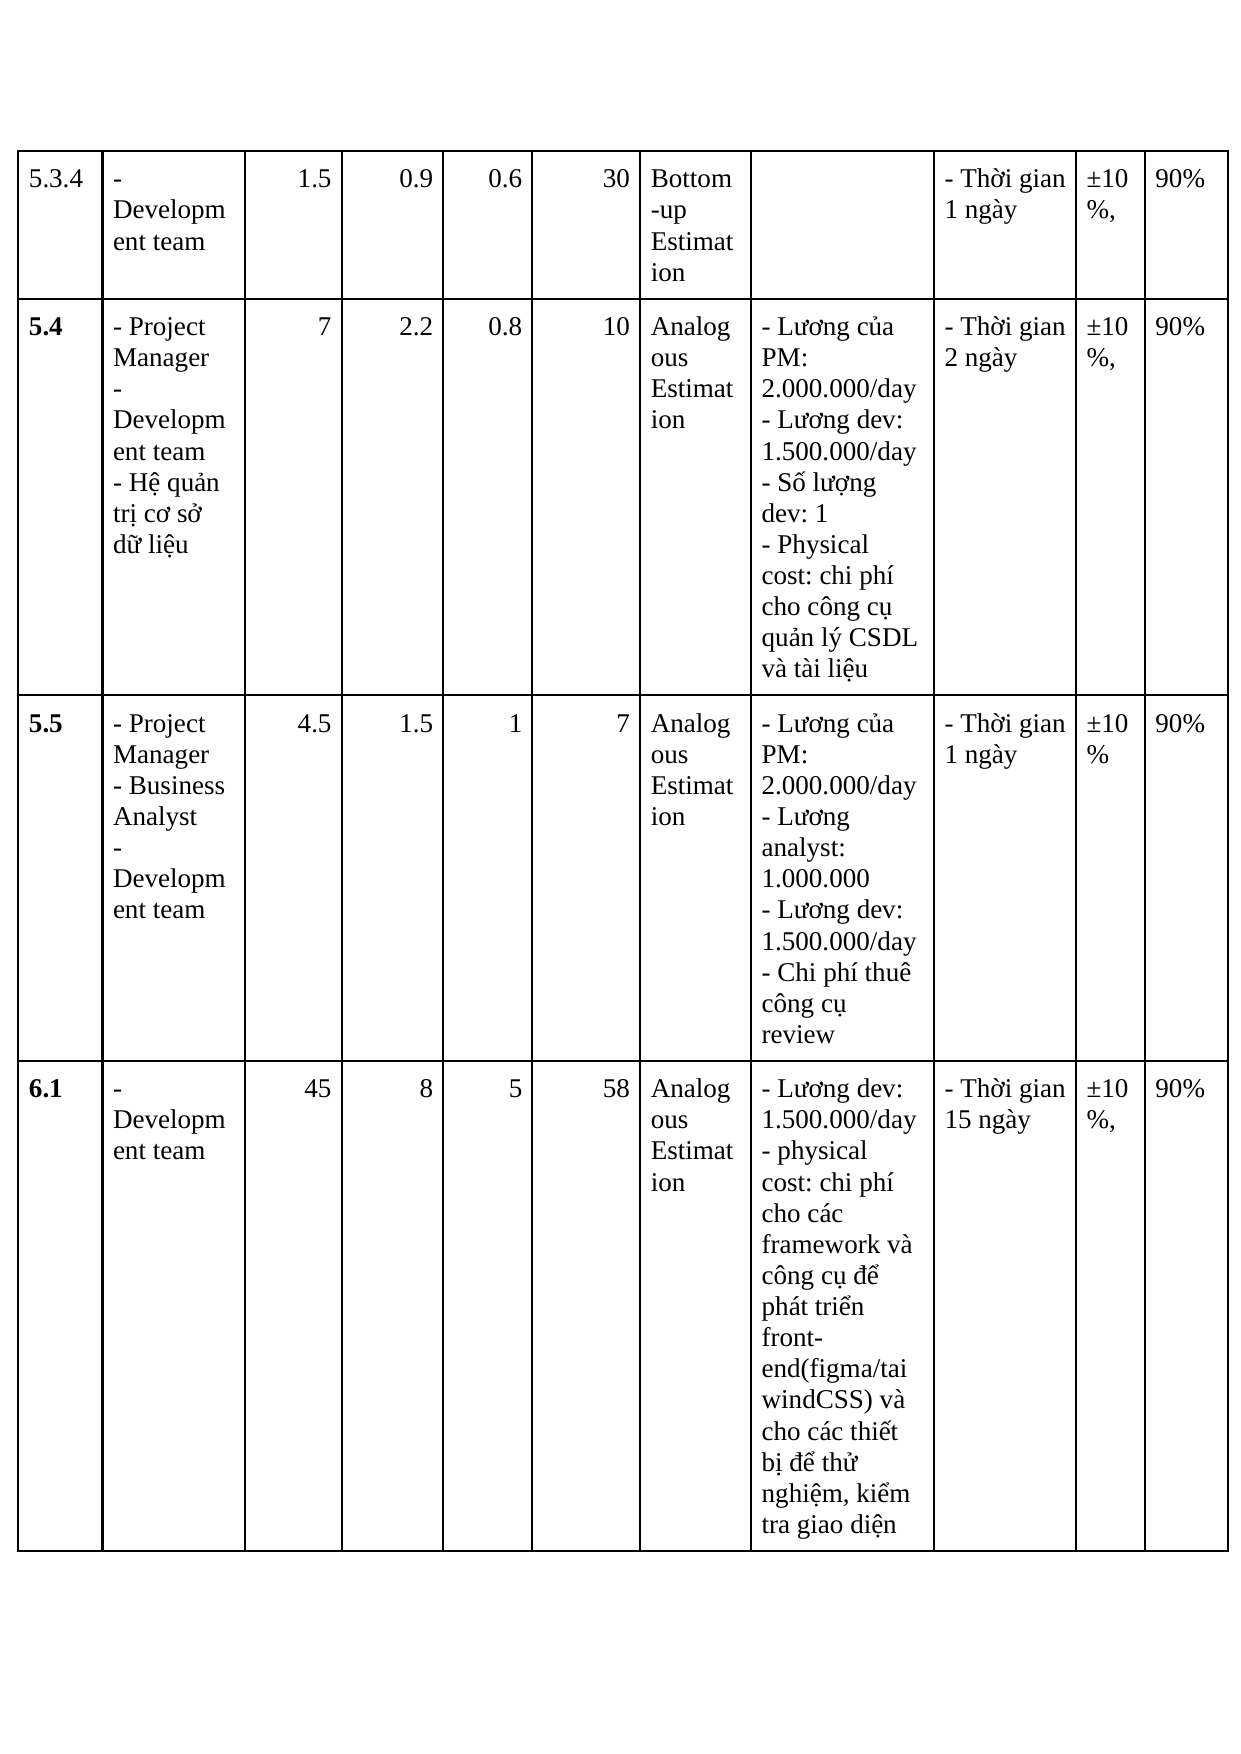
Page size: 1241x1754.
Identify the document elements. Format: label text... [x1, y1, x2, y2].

table_cell ±10% [1077, 696, 1144, 1060]
table_cell ±10%, [1077, 1062, 1144, 1550]
table_cell ±10%, [1077, 300, 1144, 694]
table_cell Analogous Estimation [641, 696, 750, 1060]
table_cell 1.5 [246, 152, 341, 297]
table_cell 5.3.4 [19, 152, 101, 297]
table_cell - Thời gian 2 ngày [935, 300, 1075, 694]
table_cell 5.5 [19, 696, 101, 1060]
table_cell 7 [246, 300, 341, 694]
table_cell - Thời gian 1 ngày [935, 152, 1075, 297]
table_cell - Project Manager - Business Analyst - Development team [104, 696, 244, 1060]
table_cell - Thời gian 15 ngày [935, 1062, 1075, 1550]
table_cell 5.4 [19, 300, 101, 694]
table_cell 0.9 [343, 152, 442, 297]
table_cell 1.5 [343, 696, 442, 1060]
table_cell - Lương của PM: 2.000.000/day - Lương dev: 1.500.000/day - Số lượng dev: 1 - Physical cost: chi phí cho công cụ quản lý CSDL và tài liệu [752, 300, 933, 694]
table_cell 10 [533, 300, 639, 694]
table_cell 6.1 [19, 1062, 101, 1550]
table_cell 90% [1146, 300, 1227, 694]
table_cell [752, 152, 933, 297]
table_cell 0.8 [444, 300, 531, 694]
table_cell 2.2 [343, 300, 442, 694]
table_cell 30 [533, 152, 639, 297]
table_cell Analogous Estimation [641, 300, 750, 694]
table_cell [641, 152, 750, 297]
table_cell 0.6 [444, 152, 531, 297]
table_cell - Project Manager - Development team - Hệ quản trị cơ sở dữ liệu [104, 300, 244, 694]
table_cell 8 [343, 1062, 442, 1550]
table_cell - Development team [104, 1062, 244, 1550]
table_cell 90% [1146, 152, 1227, 297]
table_cell ±10%, [1077, 152, 1144, 297]
table_cell 1 [444, 696, 531, 1060]
table_cell Analogous Estimation [641, 1062, 750, 1550]
table_cell 90% [1146, 696, 1227, 1060]
table_cell - Thời gian 1 ngày [935, 696, 1075, 1060]
table_cell - Development team [104, 152, 244, 297]
table_cell 45 [246, 1062, 341, 1550]
table_cell - Lương của PM: 2.000.000/day - Lương analyst: 1.000.000 - Lương dev: 1.500.000/day - Chi phí thuê công cụ review [752, 696, 933, 1060]
table_cell 90% [1146, 1062, 1227, 1550]
table_cell 4.5 [246, 696, 341, 1060]
table_cell 7 [533, 696, 639, 1060]
table_cell 58 [533, 1062, 639, 1550]
table_cell - Lương dev: 1.500.000/day - physical cost: chi phí cho các framework và công cụ để phát triển front-end(figma/taiwindCSS) và cho các thiết bị để thử nghiệm, kiểm tra giao diện [752, 1062, 933, 1550]
table_cell 5 [444, 1062, 531, 1550]
